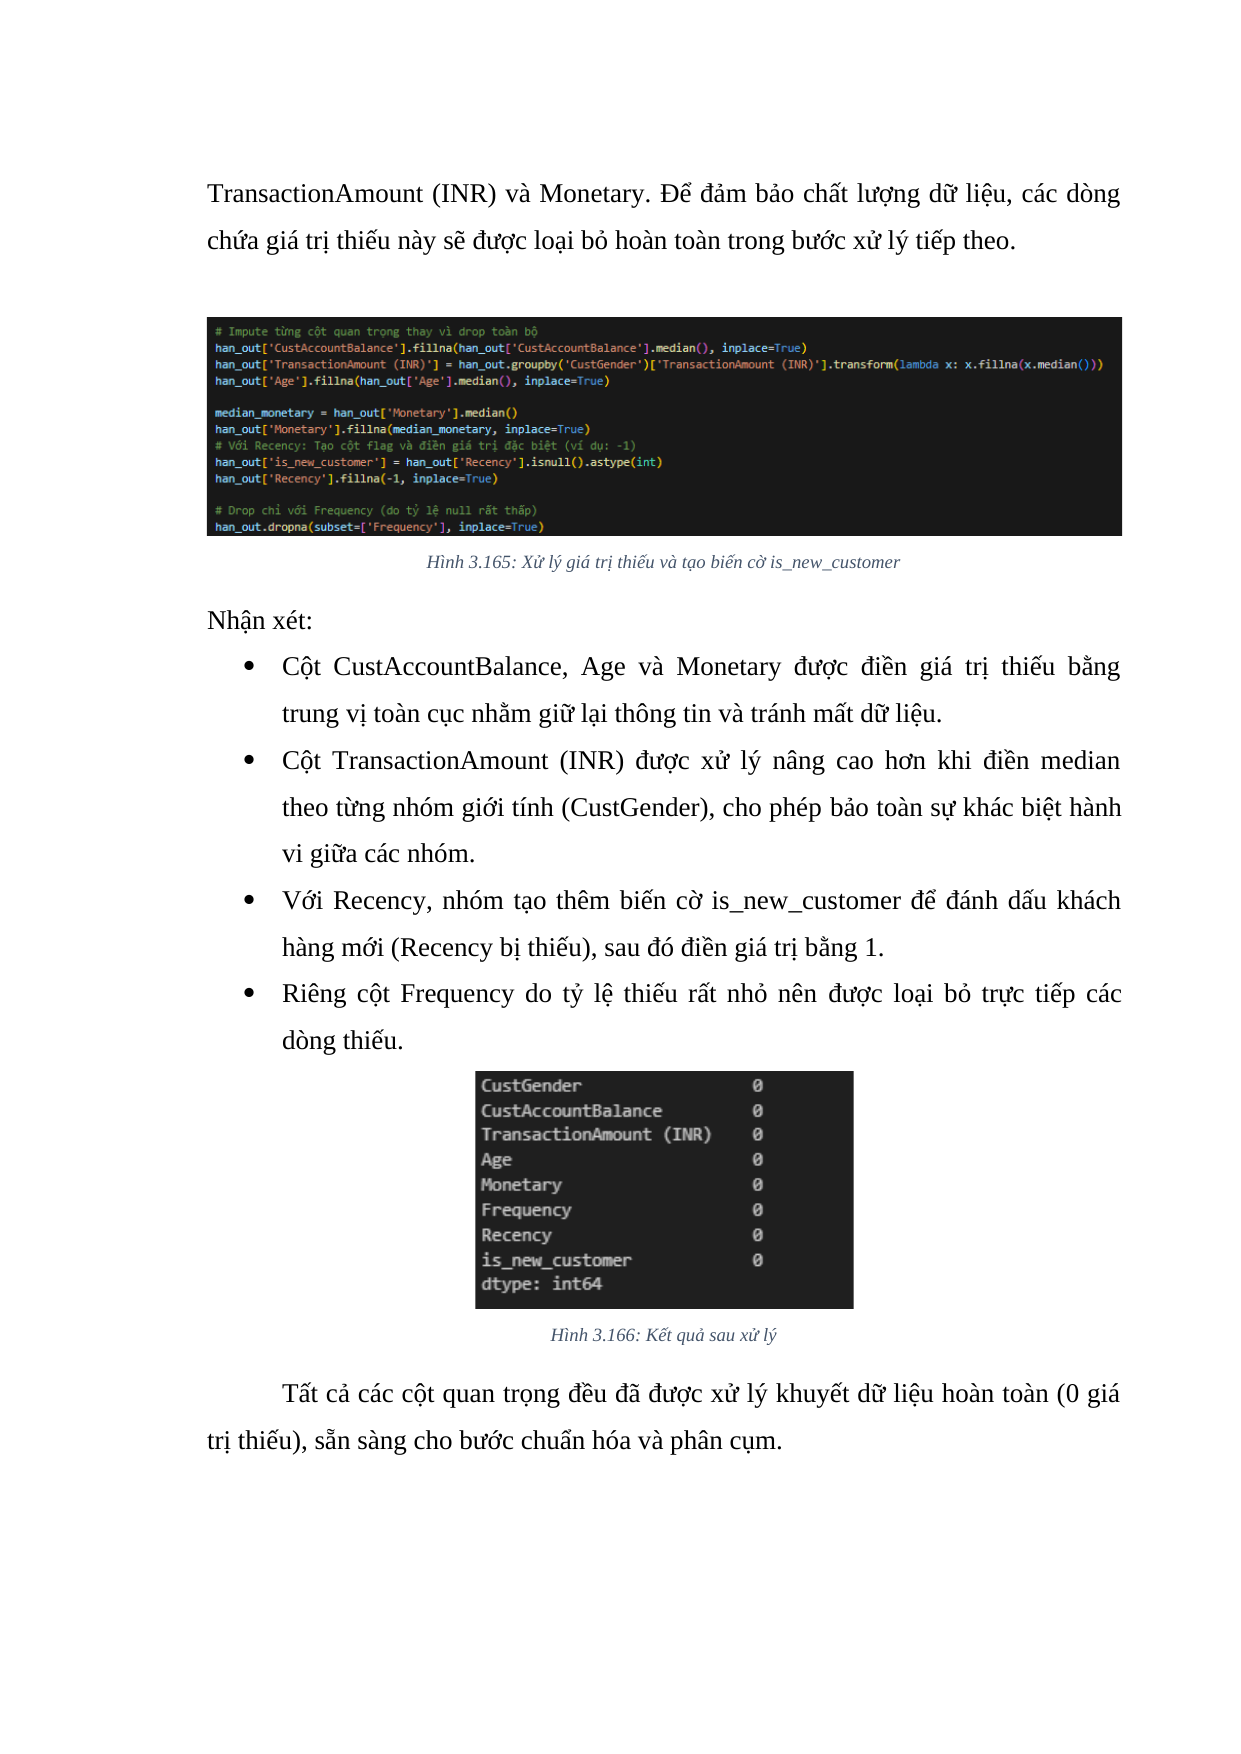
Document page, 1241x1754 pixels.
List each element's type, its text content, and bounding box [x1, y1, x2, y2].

list Cột CustAccountBalance, Age và Monetary được điền giá trị thiếu bằng trung vị toàn cục nhằm giữ lại thông tin và tránh mất dữ liệu. [244, 651, 1122, 728]
list Với Recency, nhóm tạo thêm biến cờ is_new_customer để đánh dấu khách hàng mới (Recency bị thiếu), sau đó điền giá trị bằng 1. [244, 884, 1122, 962]
text Nhận xét: [207, 604, 1122, 635]
picture [206, 317, 1123, 536]
picture [475, 1071, 854, 1309]
list Riêng cột Frequency do tỷ lệ thiếu rất nhỏ nên được loại bỏ trực tiếp các dòng thiếu. [244, 977, 1122, 1055]
list Cột TransactionAmount (INR) được xử lý nâng cao hơn khi điền median theo từng nhóm giới tính (CustGender), cho phép bảo toàn sự khác biệt hành vi giữa các nhóm. [244, 744, 1122, 868]
text Tất cả các cột quan trọng đều đã được xử lý khuyết dữ liệu hoàn toàn (0 giá trị thiếu), sẵn sàng cho bước chuẩn hóa và phân cụm. [207, 1377, 1122, 1455]
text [207, 177, 1122, 255]
